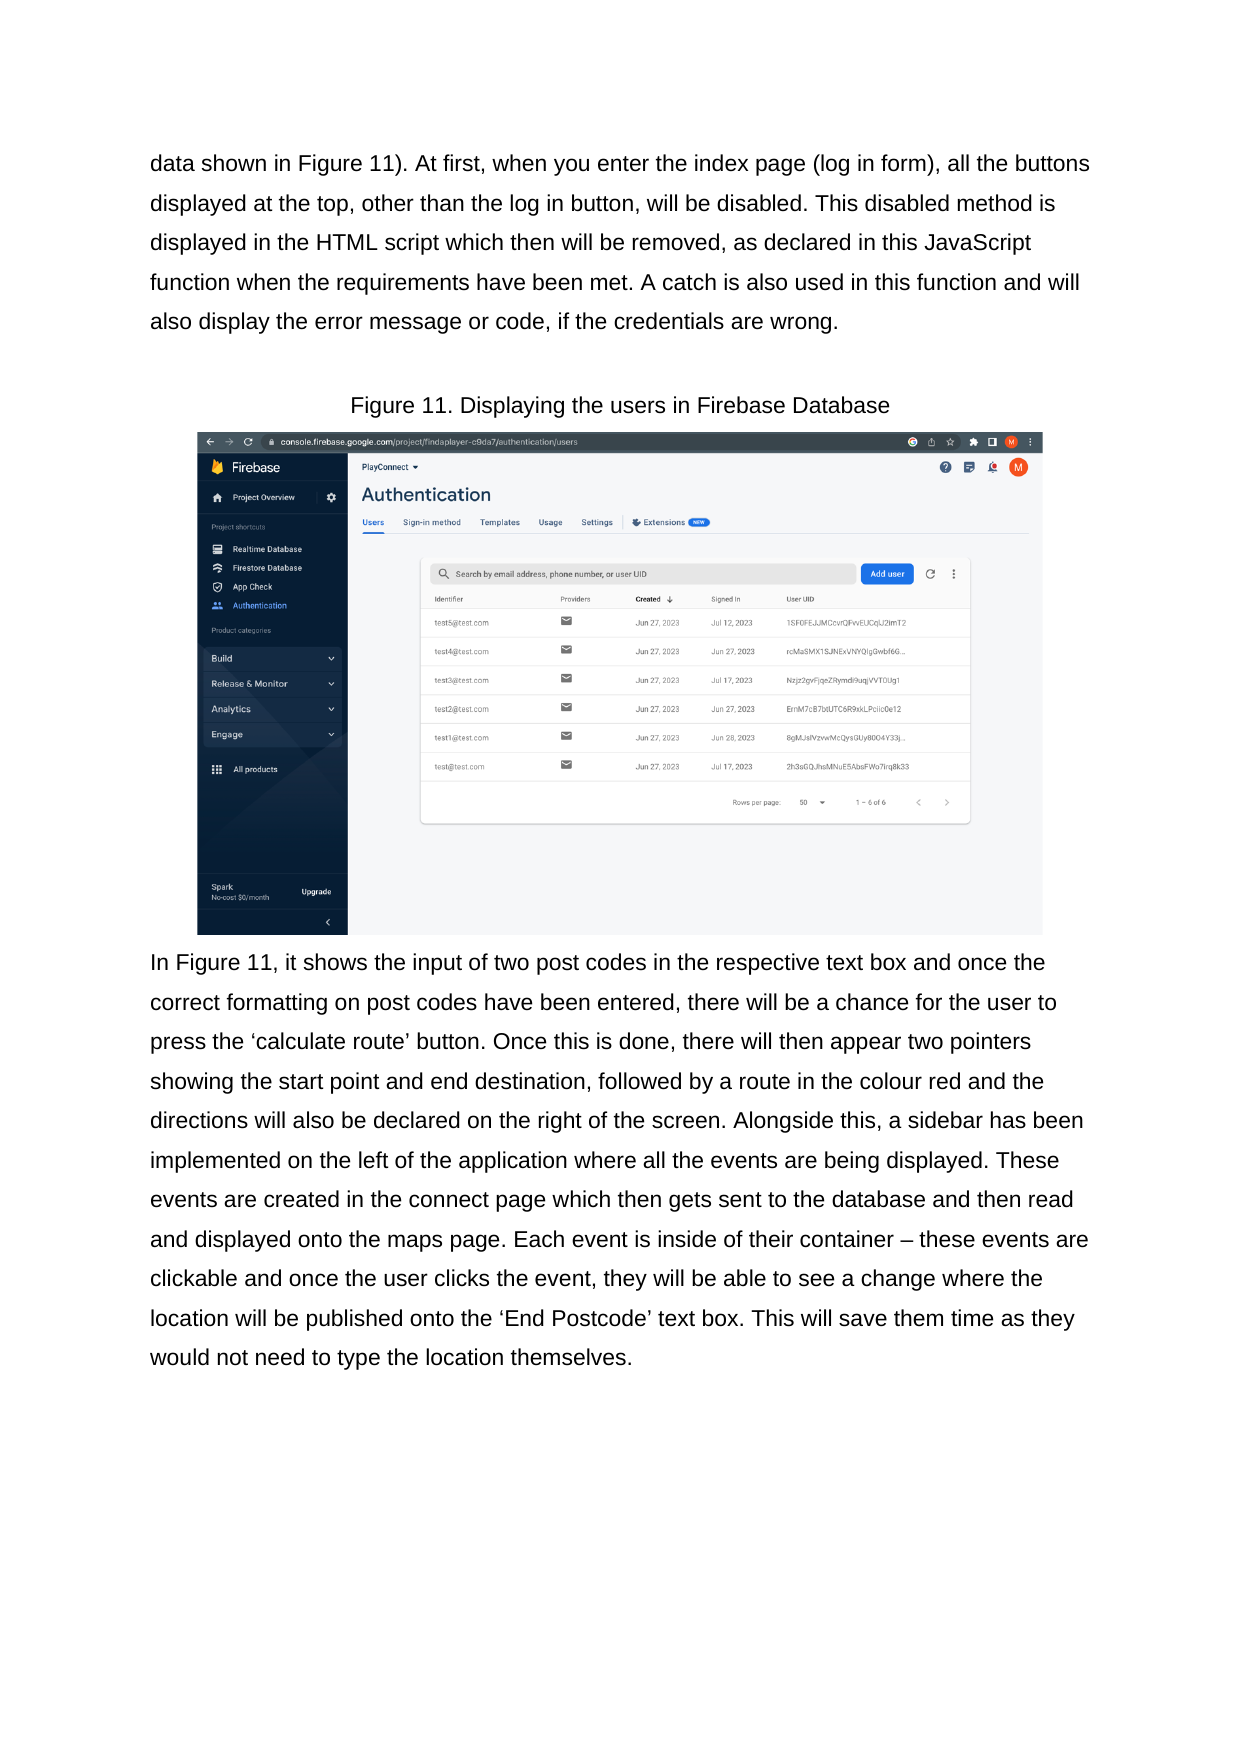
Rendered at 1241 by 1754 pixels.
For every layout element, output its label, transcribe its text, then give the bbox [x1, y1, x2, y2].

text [150, 150, 1090, 377]
picture [197, 432, 1043, 935]
text In Figure 11, it shows the input of two post codes in the respective text box and once the correct formatting on post codes have been entered, there will be a chance for the user to press the ‘calculate route’ button. Once this is done, there will then appear two pointers showing the start point and end destination, followed by a route in the colour red and the directions will also be declared on the right of the screen. Alongside this, a sidebar has been implemented on the left of the application where all the events are being displayed. These events are created in the connect page which then gets sent to the database and then read and displayed onto the maps page. Each event is inside of their container – these events are clickable and once the user clicks the event, they will be able to see a change where the location will be published onto the ‘End Postcode’ text box. This will save them time as they would not need to type the location themselves. [150, 949, 1090, 1370]
